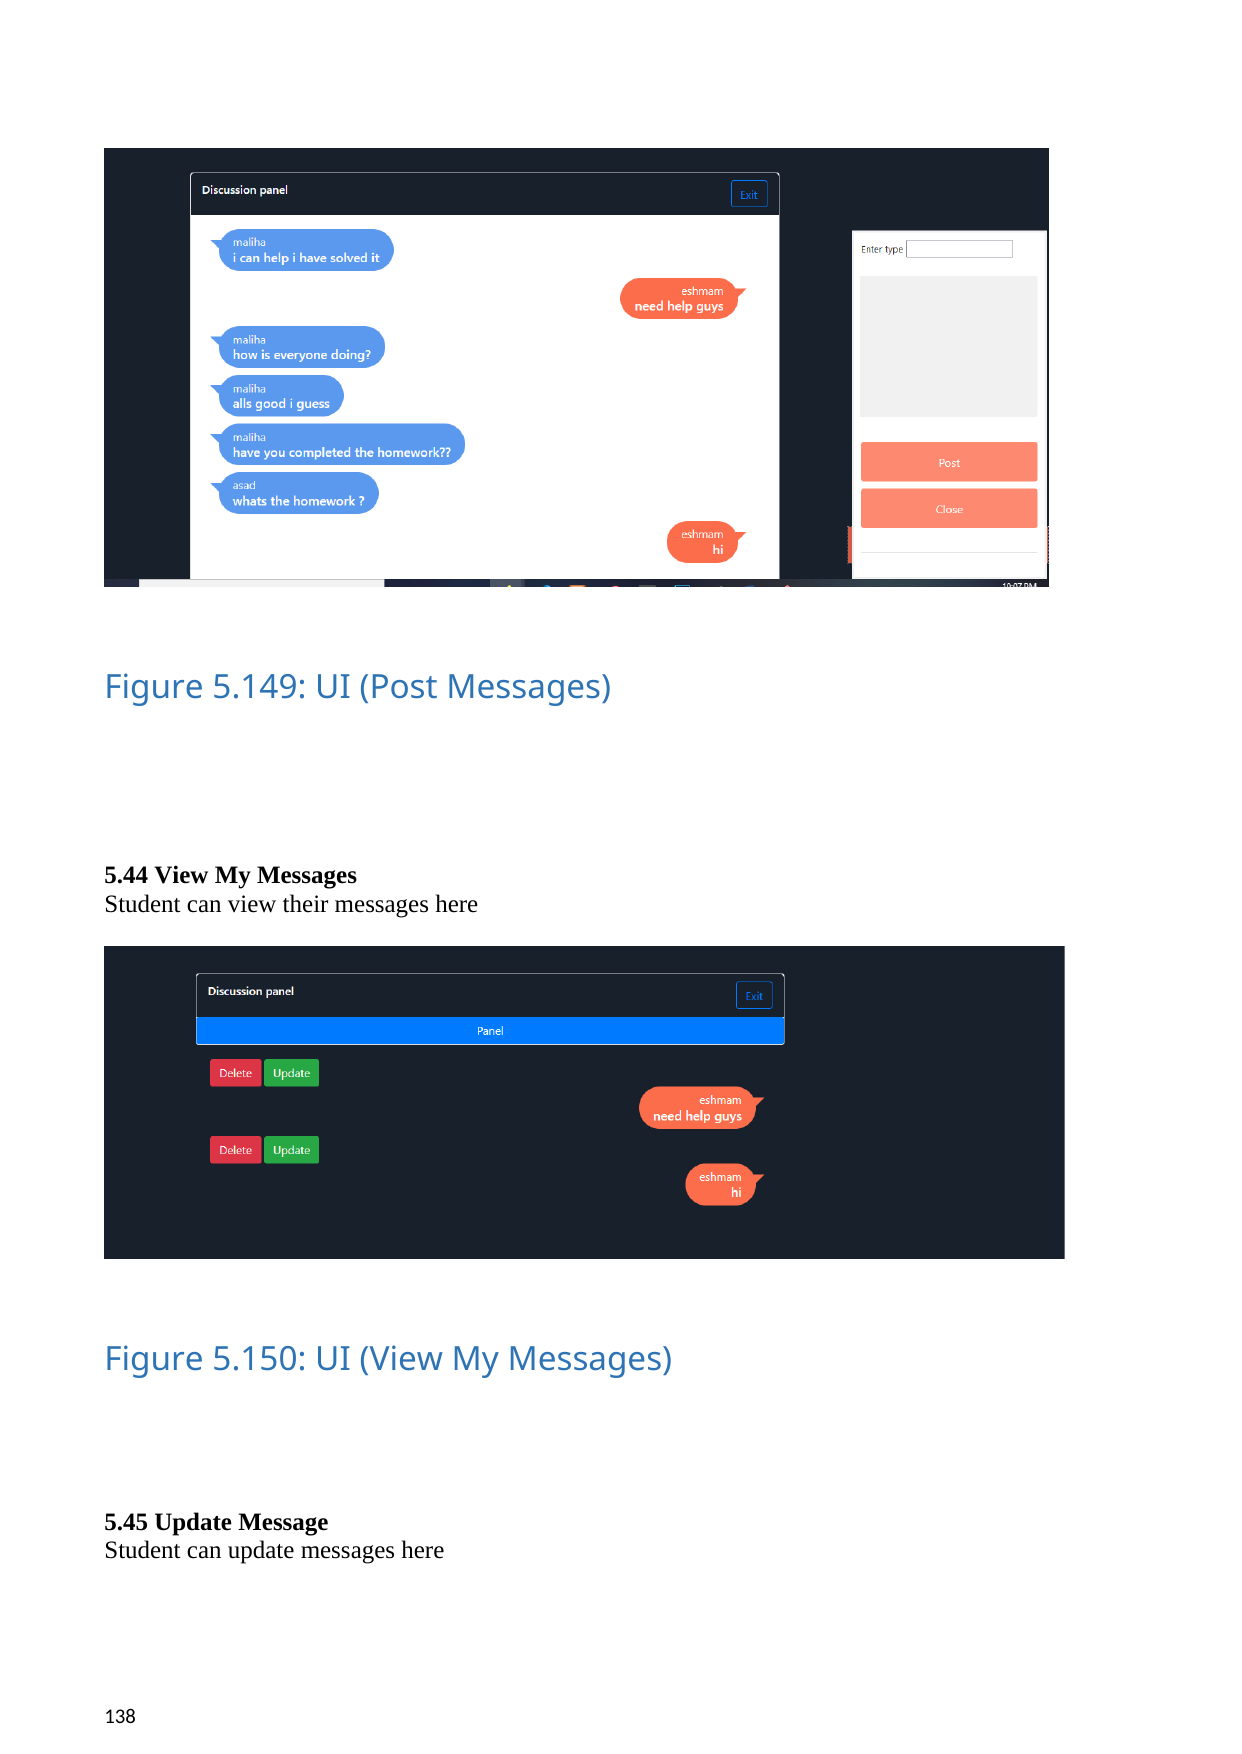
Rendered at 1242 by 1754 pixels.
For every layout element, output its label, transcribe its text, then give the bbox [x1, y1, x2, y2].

text Student can view their messages here [104, 889, 1128, 918]
picture [104, 946, 1065, 1259]
subtitle Figure 5.150: UI (View My Messages) [104, 1334, 1128, 1380]
text Student can update messages here [104, 1536, 1128, 1564]
text 5.45 Update Message [104, 1507, 1128, 1536]
subtitle Figure 5.149: UI (Post Messages) [104, 662, 1128, 708]
text 5.44 View My Messages [104, 860, 1128, 889]
picture [104, 148, 1049, 587]
